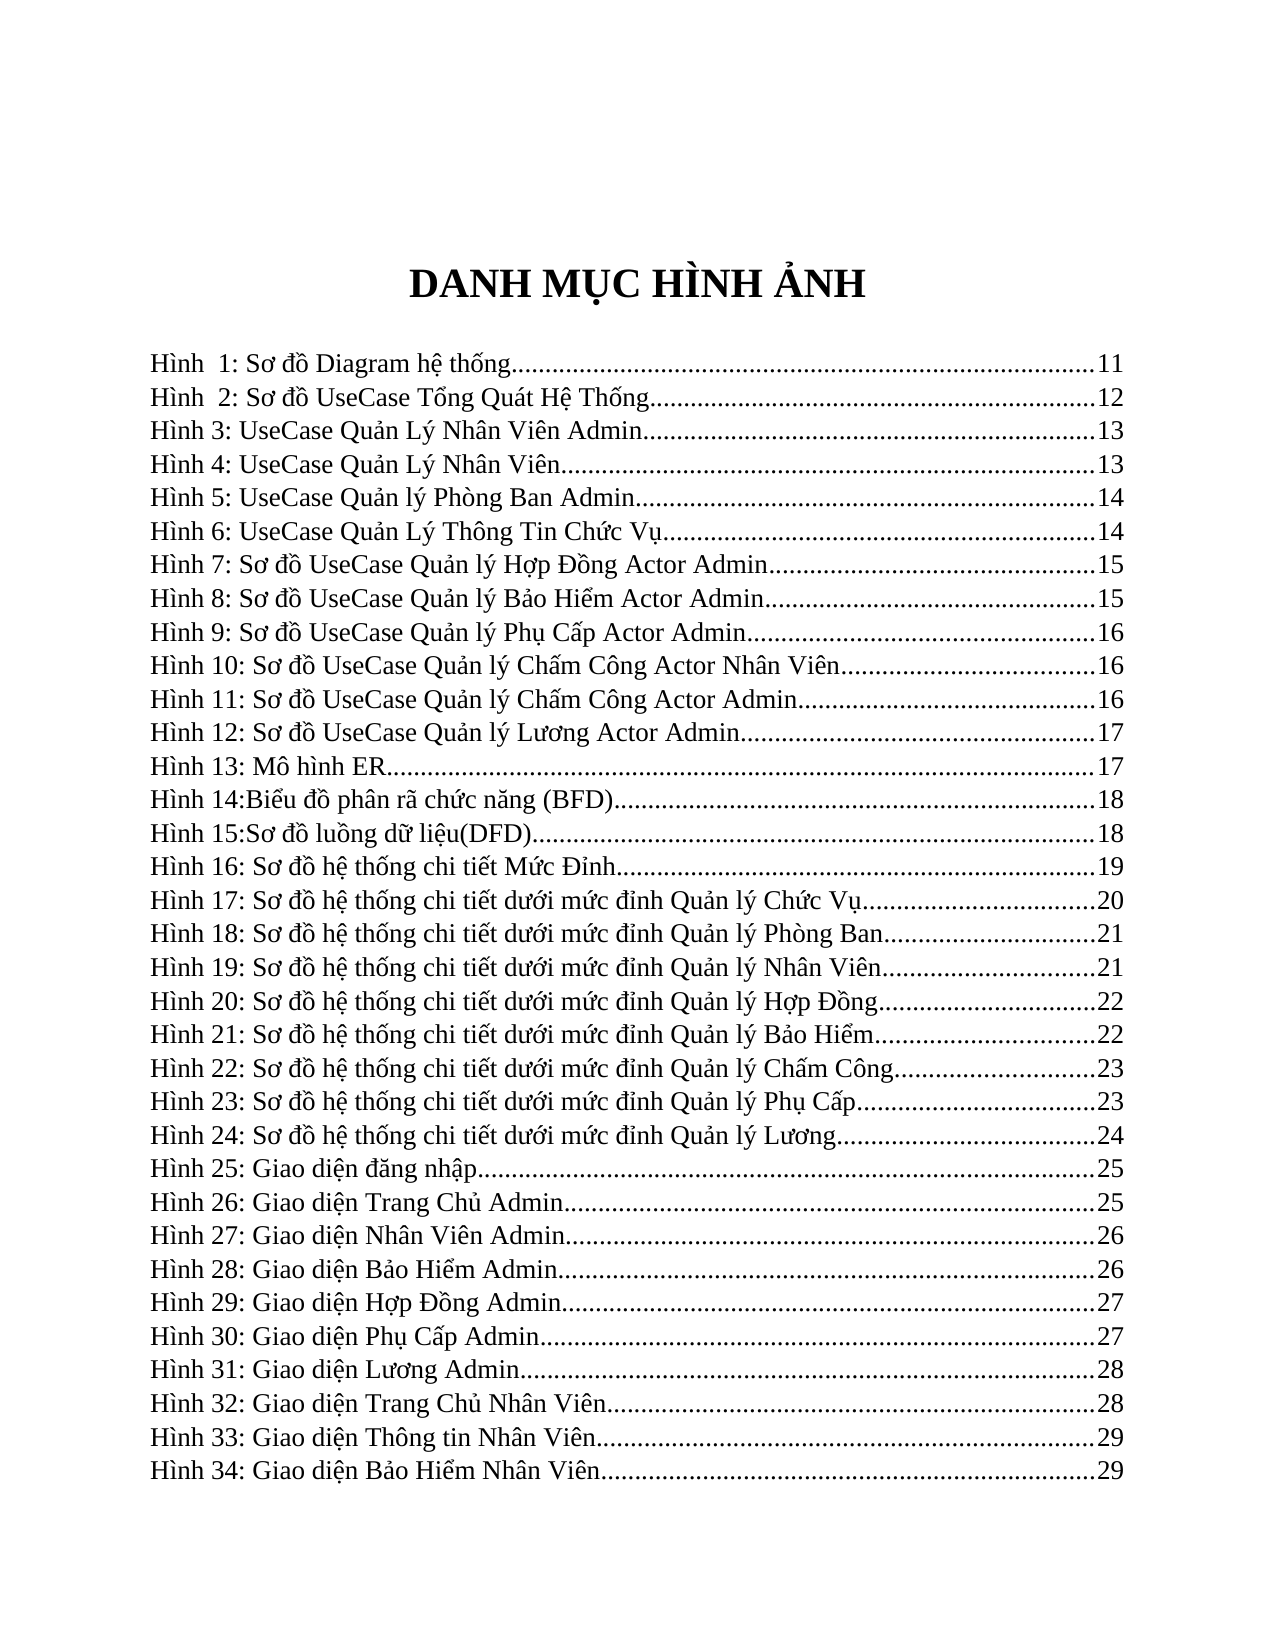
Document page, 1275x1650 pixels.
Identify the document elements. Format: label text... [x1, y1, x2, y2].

text Hình 23: Sơ đồ hệ thống chi tiết dưới mức đỉnh Quản lý Phụ Cấp 23 [150, 1085, 1125, 1116]
text Hình 18: Sơ đồ hệ thống chi tiết dưới mức đỉnh Quản lý Phòng Ban 21 [150, 918, 1125, 949]
text Hình 6: UseCase Quản Lý Thông Tin Chức Vụ 14 [150, 515, 1125, 546]
text DANH MỤC HÌNH ẢNH [150, 259, 1125, 307]
text Hình 25: Giao diện đăng nhập 25 [150, 1152, 1125, 1183]
text Hình 11: Sơ đồ UseCase Quản lý Chấm Công Actor Admin 16 [150, 683, 1125, 714]
text Hình 15:Sơ đồ luồng dữ liệu(DFD) 18 [150, 817, 1125, 848]
text Hình 2: Sơ đồ UseCase Tổng Quát Hệ Thống 12 [150, 381, 1125, 412]
text Hình 34: Giao diện Bảo Hiểm Nhân Viên 29 [150, 1454, 1125, 1485]
text Hình 30: Giao diện Phụ Cấp Admin 27 [150, 1320, 1125, 1351]
text Hình 24: Sơ đồ hệ thống chi tiết dưới mức đỉnh Quản lý Lương 24 [150, 1119, 1125, 1150]
text Hình 3: UseCase Quản Lý Nhân Viên Admin 13 [150, 414, 1125, 446]
text Hình 10: Sơ đồ UseCase Quản lý Chấm Công Actor Nhân Viên 16 [150, 649, 1125, 680]
text Hình 19: Sơ đồ hệ thống chi tiết dưới mức đỉnh Quản lý Nhân Viên 21 [150, 951, 1125, 982]
text Hình 29: Giao diện Hợp Đồng Admin 27 [150, 1287, 1125, 1318]
text Hình 14:Biểu đồ phân rã chức năng (BFD) 18 [150, 783, 1125, 814]
text Hình 8: Sơ đồ UseCase Quản lý Bảo Hiểm Actor Admin 15 [150, 582, 1125, 613]
text Hình 4: UseCase Quản Lý Nhân Viên 13 [150, 448, 1125, 479]
text Hình 26: Giao diện Trang Chủ Admin 25 [150, 1186, 1125, 1217]
text Hình 28: Giao diện Bảo Hiểm Admin 26 [150, 1253, 1125, 1284]
text Hình 13: Mô hình ER 17 [150, 750, 1125, 781]
text Hình 7: Sơ đồ UseCase Quản lý Hợp Đồng Actor Admin 15 [150, 549, 1125, 580]
text Hình 33: Giao diện Thông tin Nhân Viên 29 [150, 1421, 1125, 1452]
text Hình 9: Sơ đồ UseCase Quản lý Phụ Cấp Actor Admin 16 [150, 616, 1125, 647]
text Hình 16: Sơ đồ hệ thống chi tiết Mức Đỉnh 19 [150, 851, 1125, 882]
text Hình 22: Sơ đồ hệ thống chi tiết dưới mức đỉnh Quản lý Chấm Công 23 [150, 1052, 1125, 1083]
text Hình 1: Sơ đồ Diagram hệ thống 11 [150, 347, 1125, 378]
text Hình 5: UseCase Quản lý Phòng Ban Admin 14 [150, 482, 1125, 513]
text Hình 32: Giao diện Trang Chủ Nhân Viên 28 [150, 1387, 1125, 1418]
text Hình 20: Sơ đồ hệ thống chi tiết dưới mức đỉnh Quản lý Hợp Đồng 22 [150, 985, 1125, 1016]
text Hình 12: Sơ đồ UseCase Quản lý Lương Actor Admin 17 [150, 716, 1125, 747]
text Hình 27: Giao diện Nhân Viên Admin 26 [150, 1219, 1125, 1251]
text Hình 31: Giao diện Lương Admin 28 [150, 1354, 1125, 1385]
text Hình 21: Sơ đồ hệ thống chi tiết dưới mức đỉnh Quản lý Bảo Hiểm 22 [150, 1018, 1125, 1049]
text Hình 17: Sơ đồ hệ thống chi tiết dưới mức đỉnh Quản lý Chức Vụ 20 [150, 884, 1125, 915]
